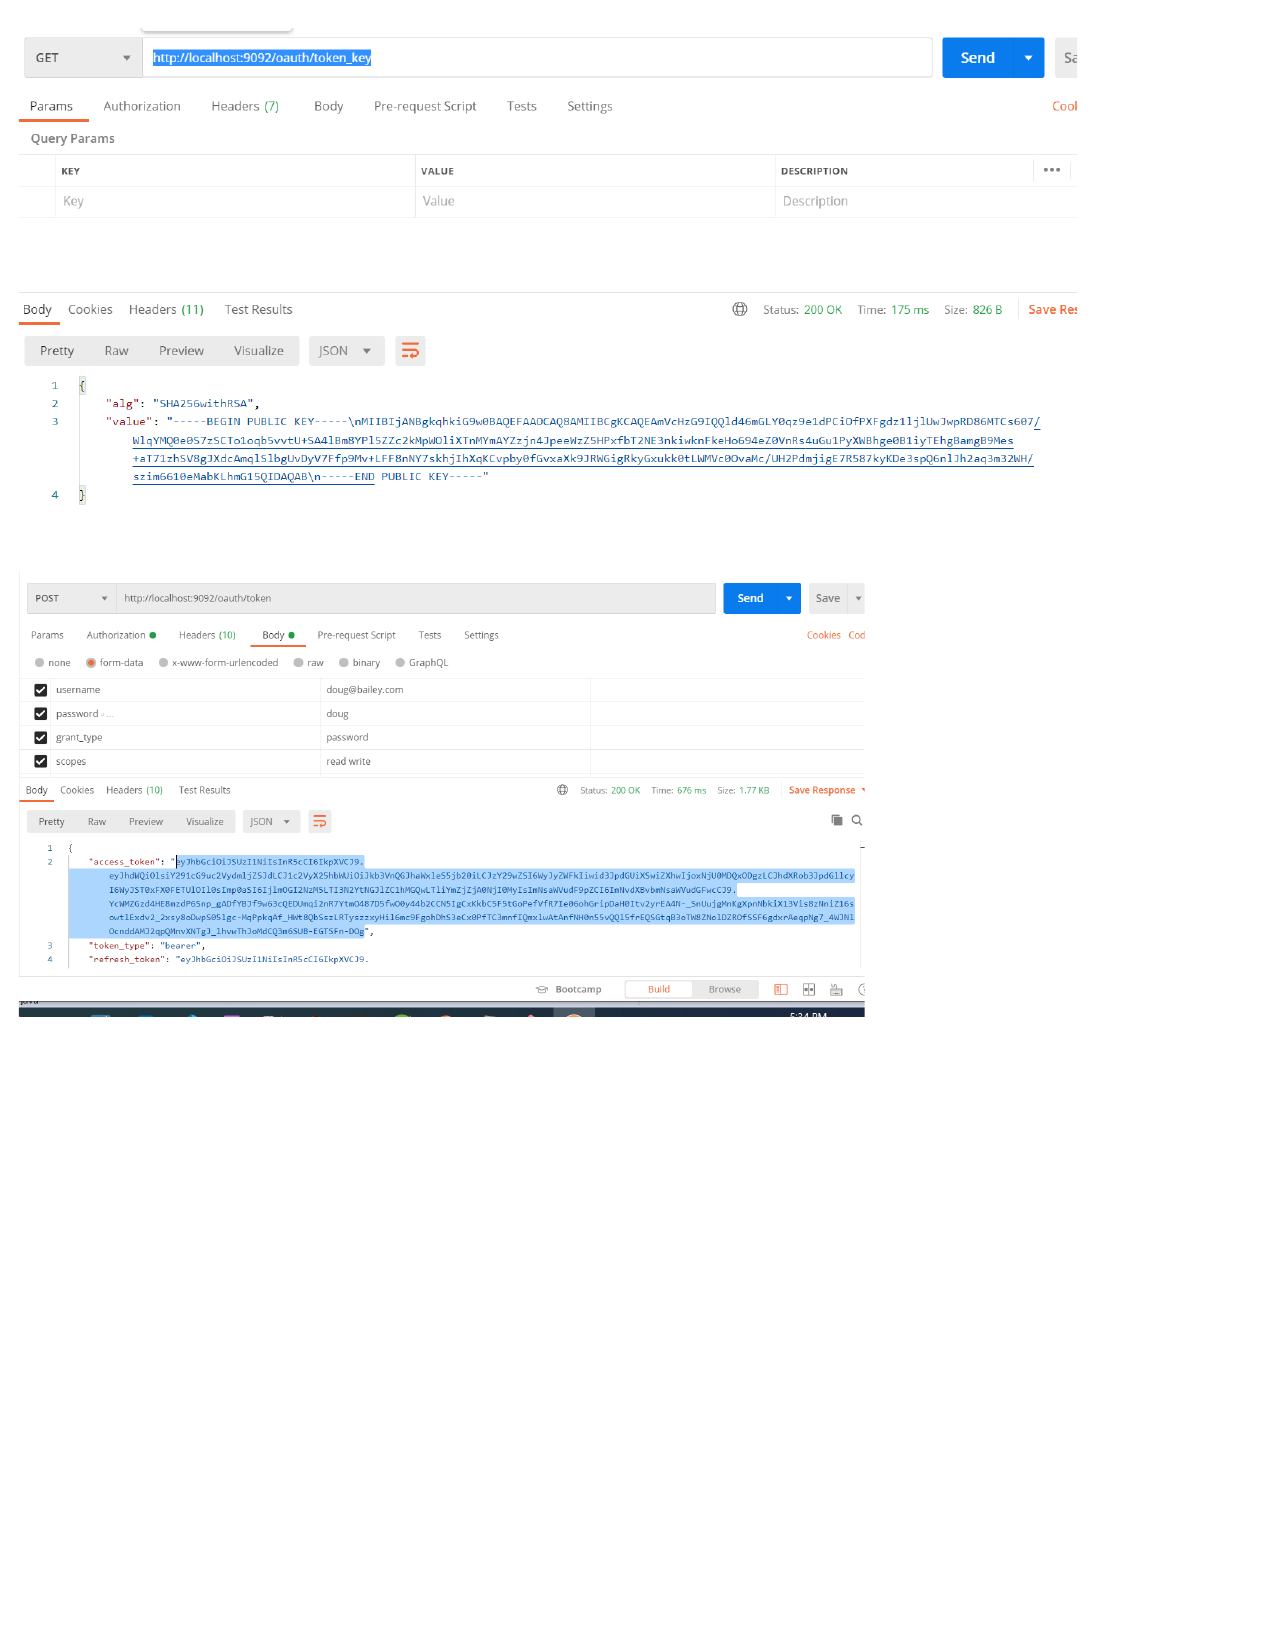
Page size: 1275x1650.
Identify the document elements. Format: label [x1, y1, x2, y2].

picture [18, 571, 865, 1017]
picture [18, 28, 1078, 544]
